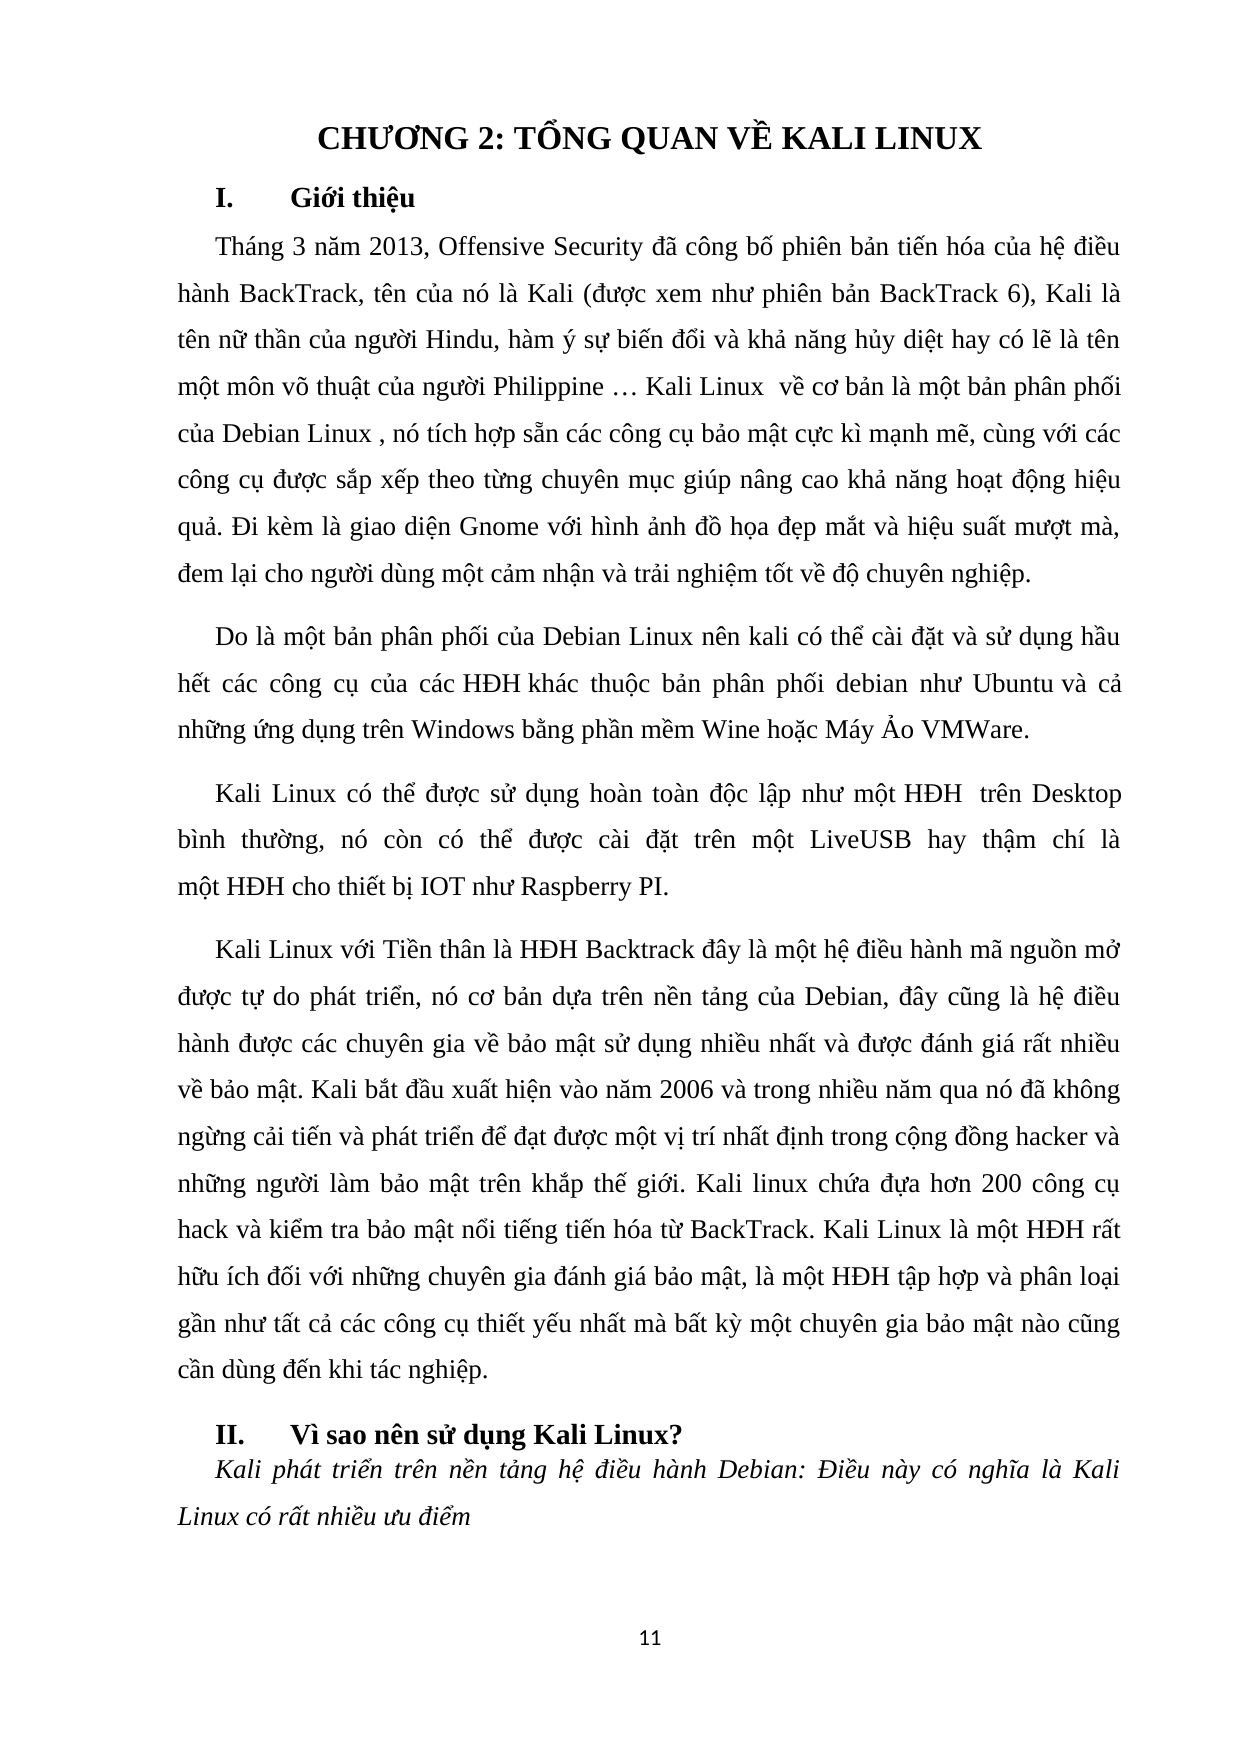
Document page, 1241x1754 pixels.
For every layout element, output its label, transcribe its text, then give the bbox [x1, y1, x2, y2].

text Kali Linux với Tiền thân là HĐH Backtrack đây là một hệ điều hành mã nguồn mở được tự do phát triển, nó cơ bản dựa trên nền tảng của Debian, đây cũng là hệ điều hành được các chuyên gia về bảo mật sử dụng nhiều nhất và được đánh giá rất nhiều về bảo mật. Kali bắt đầu xuất hiện vào năm 2006 và trong nhiều năm qua nó đã không ngừng cải tiến và phát triển để đạt được một vị trí nhất định trong cộng đồng hacker và những người làm bảo mật trên khắp thế giới. Kali linux chứa đựa hơn 200 công cụ hack và kiểm tra bảo mật nổi tiếng tiến hóa từ BackTrack. Kali Linux là một HĐH rất hữu ích đối với những chuyên gia đánh giá bảo mật, là một HĐH tập hợp và phân loại gần như tất cả các công cụ thiết yếu nhất mà bất kỳ một chuyên gia bảo mật nào cũng cần dùng đến khi tác nghiệp. [177, 933, 1122, 1384]
text Kali phát triển trên nền tảng hệ điều hành Debian: Điều này có nghĩa là Kali Linux có rất nhiều ưu điểm [177, 1453, 1122, 1531]
text Do là một bản phân phối của Debian Linux nên kali có thể cài đặt và sử dụng hầu hết các công cụ của các HĐH khác thuộc bản phân phối debian như Ubuntu và cả những ứng dụng trên Windows bằng phần mềm Wine hoặc Máy Ảo VMWare. [177, 620, 1122, 744]
subtitle Giới thiệu [215, 180, 1122, 213]
text Kali Linux có thể được sử dụng hoàn toàn độc lập như một HĐH trên Desktop bình thường, nó còn có thể được cài đặt trên một LiveUSB hay thậm chí là một HĐH cho thiết bị IOT như Raspberry PI. [177, 777, 1122, 901]
text Tháng 3 năm 2013, Offensive Security đã công bố phiên bản tiến hóa của hệ điều hành BackTrack, tên của nó là Kali (được xem như phiên bản BackTrack 6), Kali là tên nữ thần của người Hindu, hàm ý sự biến đổi và khả năng hủy diệt hay có lẽ là tên một môn võ thuật của người Philippine … Kali Linux về cơ bản là một bản phân phối của Debian Linux , nó tích hợp sẵn các công cụ bảo mật cực kì mạnh mẽ, cùng với các công cụ được sắp xếp theo từng chuyên mục giúp nâng cao khả năng hoạt động hiệu quả. Đi kèm là giao diện Gnome với hình ảnh đồ họa đẹp mắt và hiệu suất mượt mà, đem lại cho người dùng một cảm nhận và trải nghiệm tốt về độ chuyên nghiệp. [177, 230, 1122, 588]
subtitle Vì sao nên sử dụng Kali Linux? [215, 1417, 1122, 1450]
subtitle CHƯƠNG 2: TỔNG QUAN VỀ KALI LINUX [177, 118, 1122, 156]
